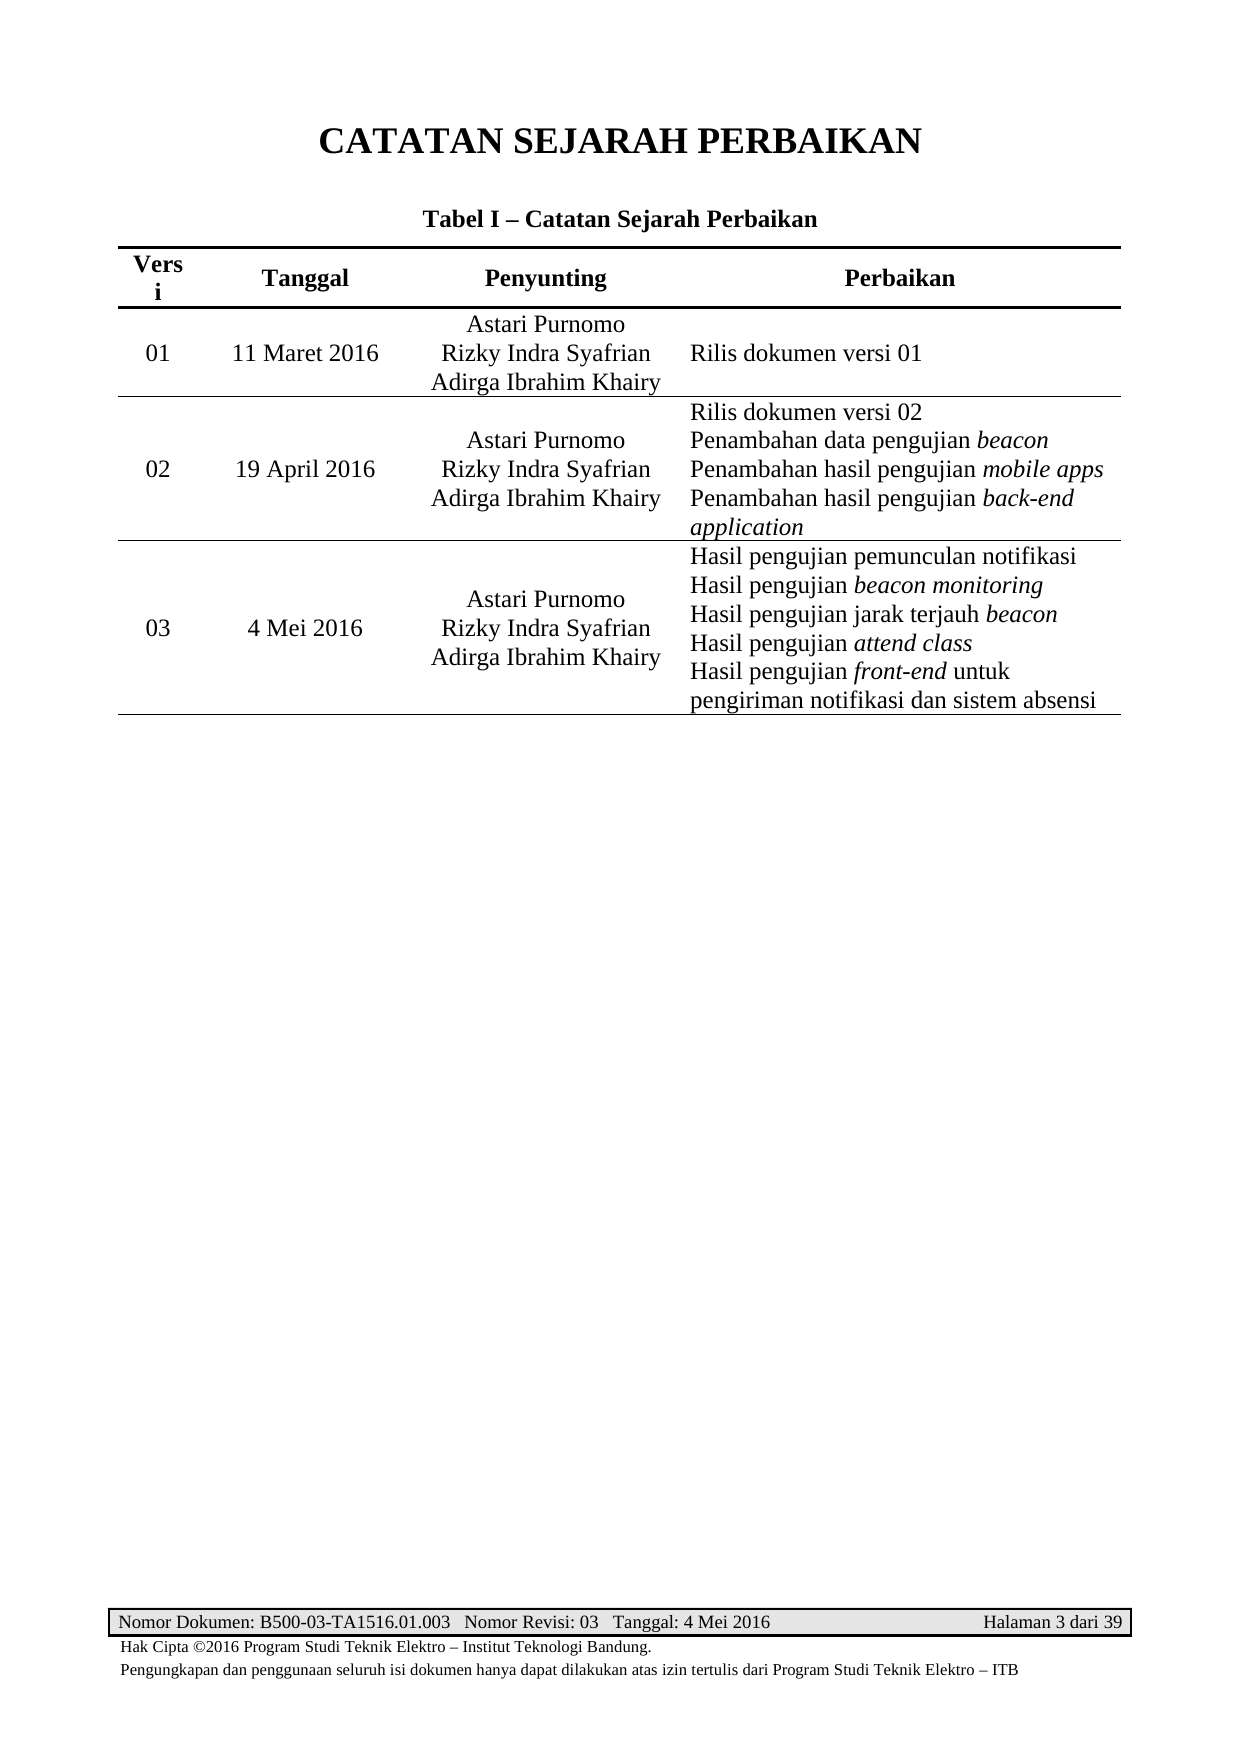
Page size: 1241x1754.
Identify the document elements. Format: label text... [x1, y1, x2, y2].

table_cell 02 [118, 397, 197, 540]
text CATATAN SEJARAH PERBAIKAN [118, 118, 1122, 161]
table_cell 01 [118, 309, 197, 396]
table_cell 03 [118, 541, 197, 714]
table_cell 4 Mei 2016 [198, 541, 413, 714]
table_header Perbaikan [679, 249, 1121, 306]
table_cell Hasil pengujian pemunculan notifikasi Hasil pengujian beacon monitoring Hasil pengujian jarak terjauh beacon Hasil pengujian attend class Hasil pengujian front-end untuk pengiriman notifikasi dan sistem absensi [679, 541, 1121, 714]
table_cell Astari Purnomo Rizky Indra Syafrian Adirga Ibrahim Khairy [413, 309, 679, 396]
text Tabel I – Catatan Sejarah Perbaikan [118, 204, 1122, 233]
table_header Versi [118, 249, 197, 306]
table_cell Astari Purnomo Rizky Indra Syafrian Adirga Ibrahim Khairy [413, 397, 679, 540]
table_header Penyunting [413, 249, 679, 306]
table_cell 11 Maret 2016 [198, 309, 413, 396]
table_header Tanggal [198, 249, 413, 306]
table_cell Astari Purnomo Rizky Indra Syafrian Adirga Ibrahim Khairy [413, 541, 679, 714]
table_cell 19 April 2016 [198, 397, 413, 540]
table_cell Rilis dokumen versi 02 Penambahan data pengujian beacon Penambahan hasil pengujian mobile apps Penambahan hasil pengujian back-end application [679, 397, 1121, 540]
table_cell Rilis dokumen versi 01 [679, 309, 1121, 396]
